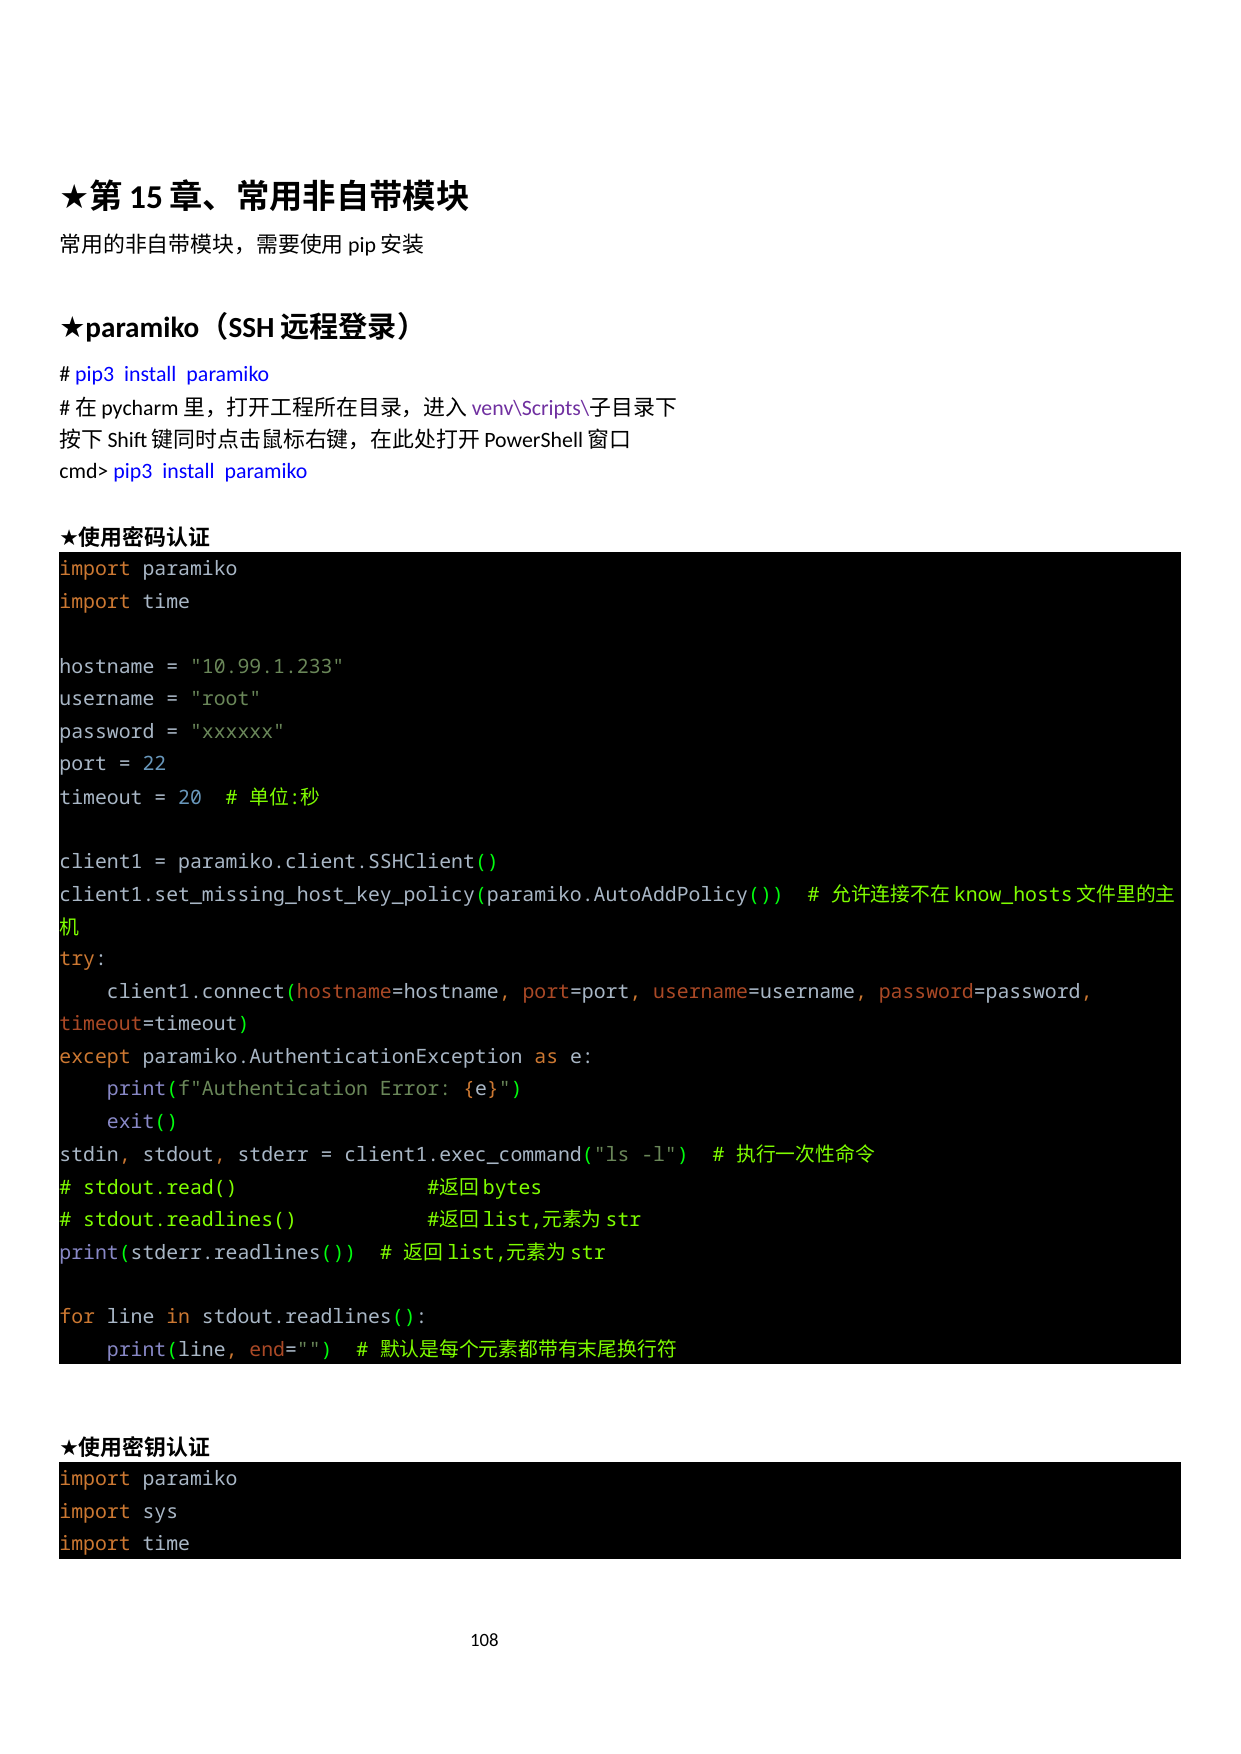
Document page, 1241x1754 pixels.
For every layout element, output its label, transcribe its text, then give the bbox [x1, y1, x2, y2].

text cmd> pip3 install paramiko [59, 454, 1181, 487]
text 常用的非自带模块，需要使用pip安装 [59, 227, 1181, 259]
text ★使用密码认证 [59, 519, 1181, 552]
text ★第15章、常用非自带模块 [59, 162, 1181, 227]
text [59, 1462, 1181, 1559]
text 按下Shift键同时点击鼠标右键，在此处打开PowerShell窗口 [59, 422, 1181, 454]
text # pip3 install paramiko [59, 357, 1181, 389]
text import paramiko import time hostname = "10.99.1.233" username = "root" password = "xxxxxx" port = 22 timeout = 20 # 单位:秒 client1 = paramiko.client.SSHClient() client1.set_missing_host_key_policy(paramiko.AutoAddPolicy()) # 允许连接不在know_hosts文件里的主机 try: client1.connect(hostname=hostname, port=port, username=username, password=password, timeout=timeout) except paramiko.AuthenticationException as e: print(f"Authentication Error: {e}") exit() stdin, stdout, stderr = client1.exec_command("ls -l") # 执行一次性命令 # stdout.read() #返回bytes # stdout.readlines() #返回list,元素为str print(stderr.readlines()) # 返回list,元素为str for line in stdout.readlines(): print(line, end="") # 默认是每个元素都带有末尾换行符 [59, 552, 1181, 1364]
text # 在pycharm里，打开工程所在目录，进入venv\Scripts\子目录下 [59, 389, 1181, 422]
text ★使用密钥认证 [59, 1429, 1181, 1462]
text ★paramiko（SSH远程登录） [59, 292, 1181, 357]
